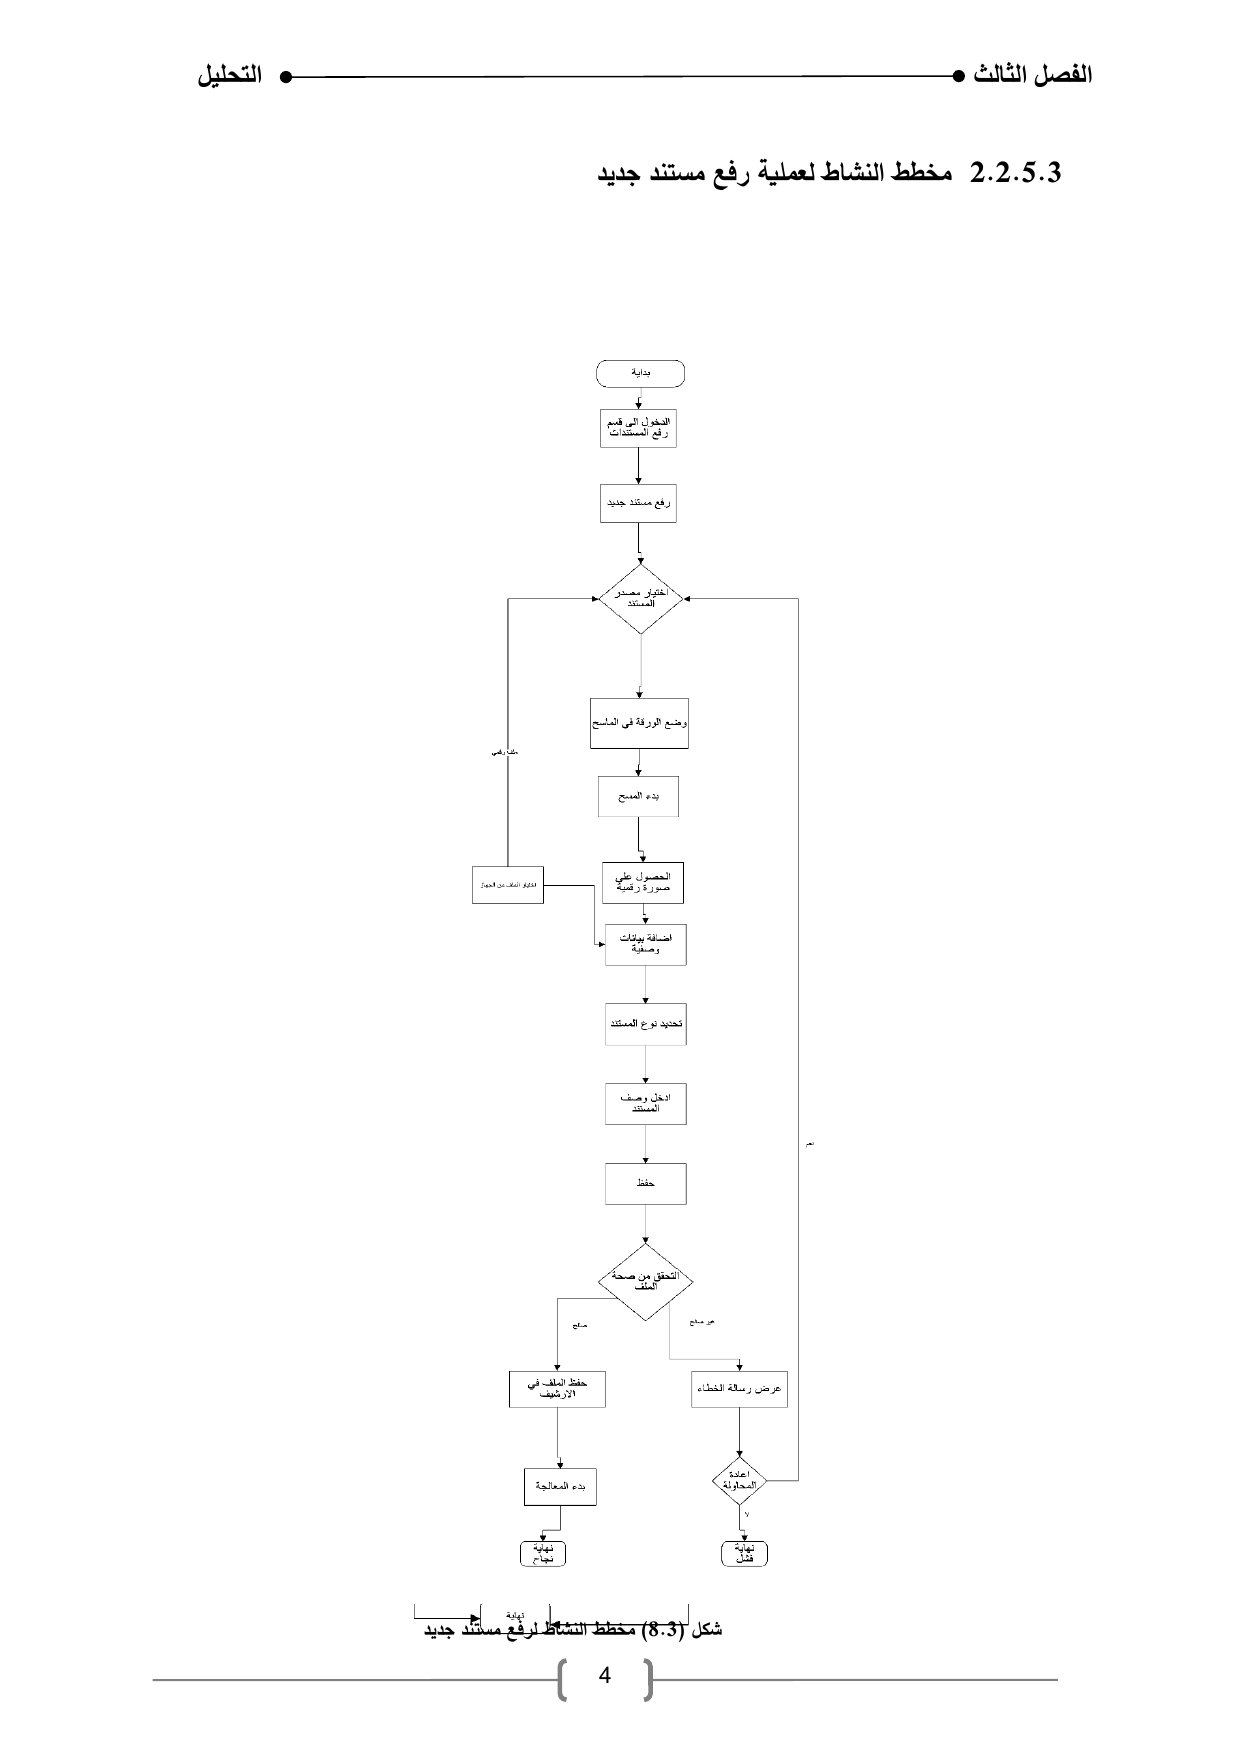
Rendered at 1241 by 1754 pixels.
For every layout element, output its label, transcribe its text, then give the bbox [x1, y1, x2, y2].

picture [282, 1448, 980, 1651]
text 2.2.5.3 مخطط النشاط لعملية رفع مستند جديد [148, 148, 1063, 196]
